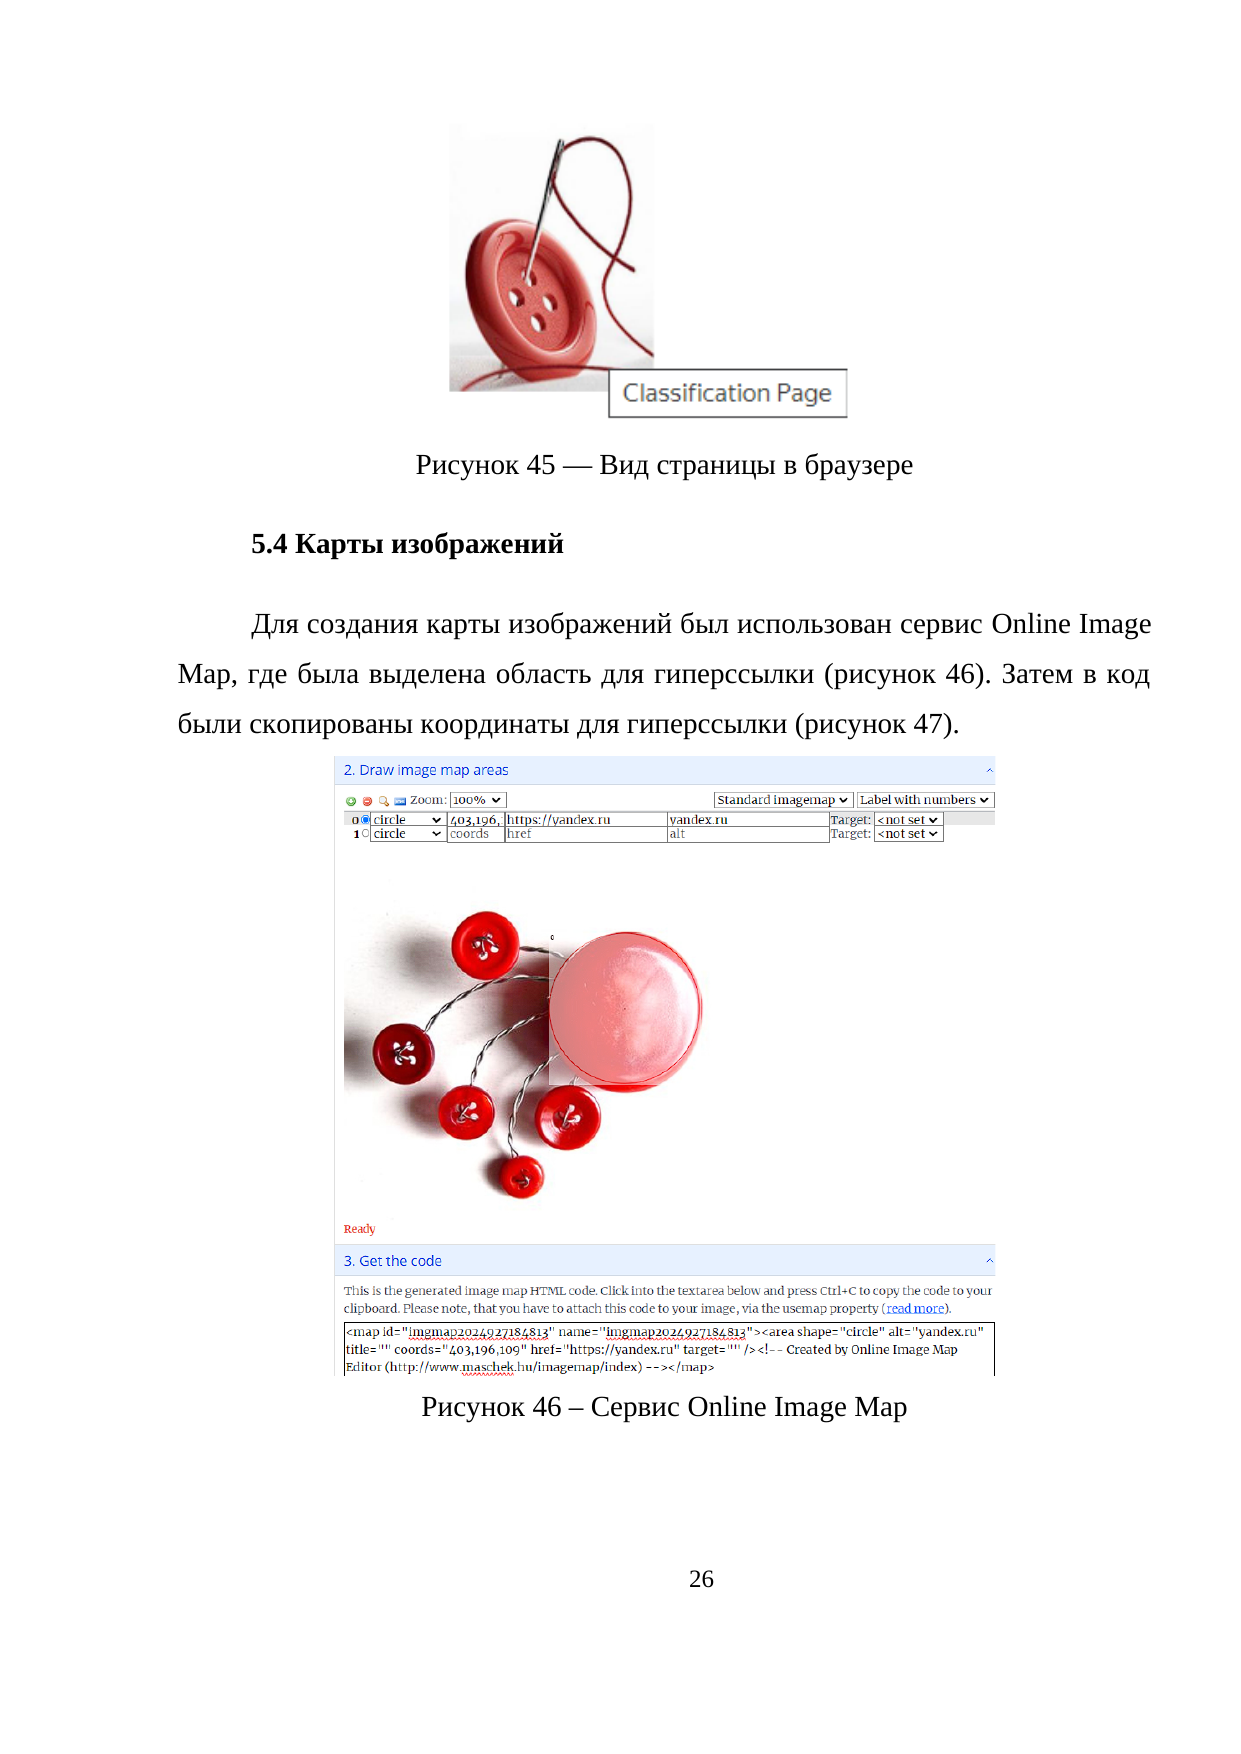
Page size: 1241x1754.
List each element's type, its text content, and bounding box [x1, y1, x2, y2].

text Рисунок 45 — Вид страницы в браузере [177, 447, 1152, 480]
text Рисунок 46 – Сервис Online Image Map [177, 1389, 1152, 1423]
text Для создания карты изображений был использован сервис Online Image Map, где была выделена область для гиперссылки (рисунок 46). Затем в код были скопированы координаты для гиперссылки (рисунок 47). [177, 606, 1152, 740]
subtitle 5.4 Карты изображений [177, 526, 1152, 560]
picture [333, 756, 996, 1376]
picture [448, 118, 880, 433]
